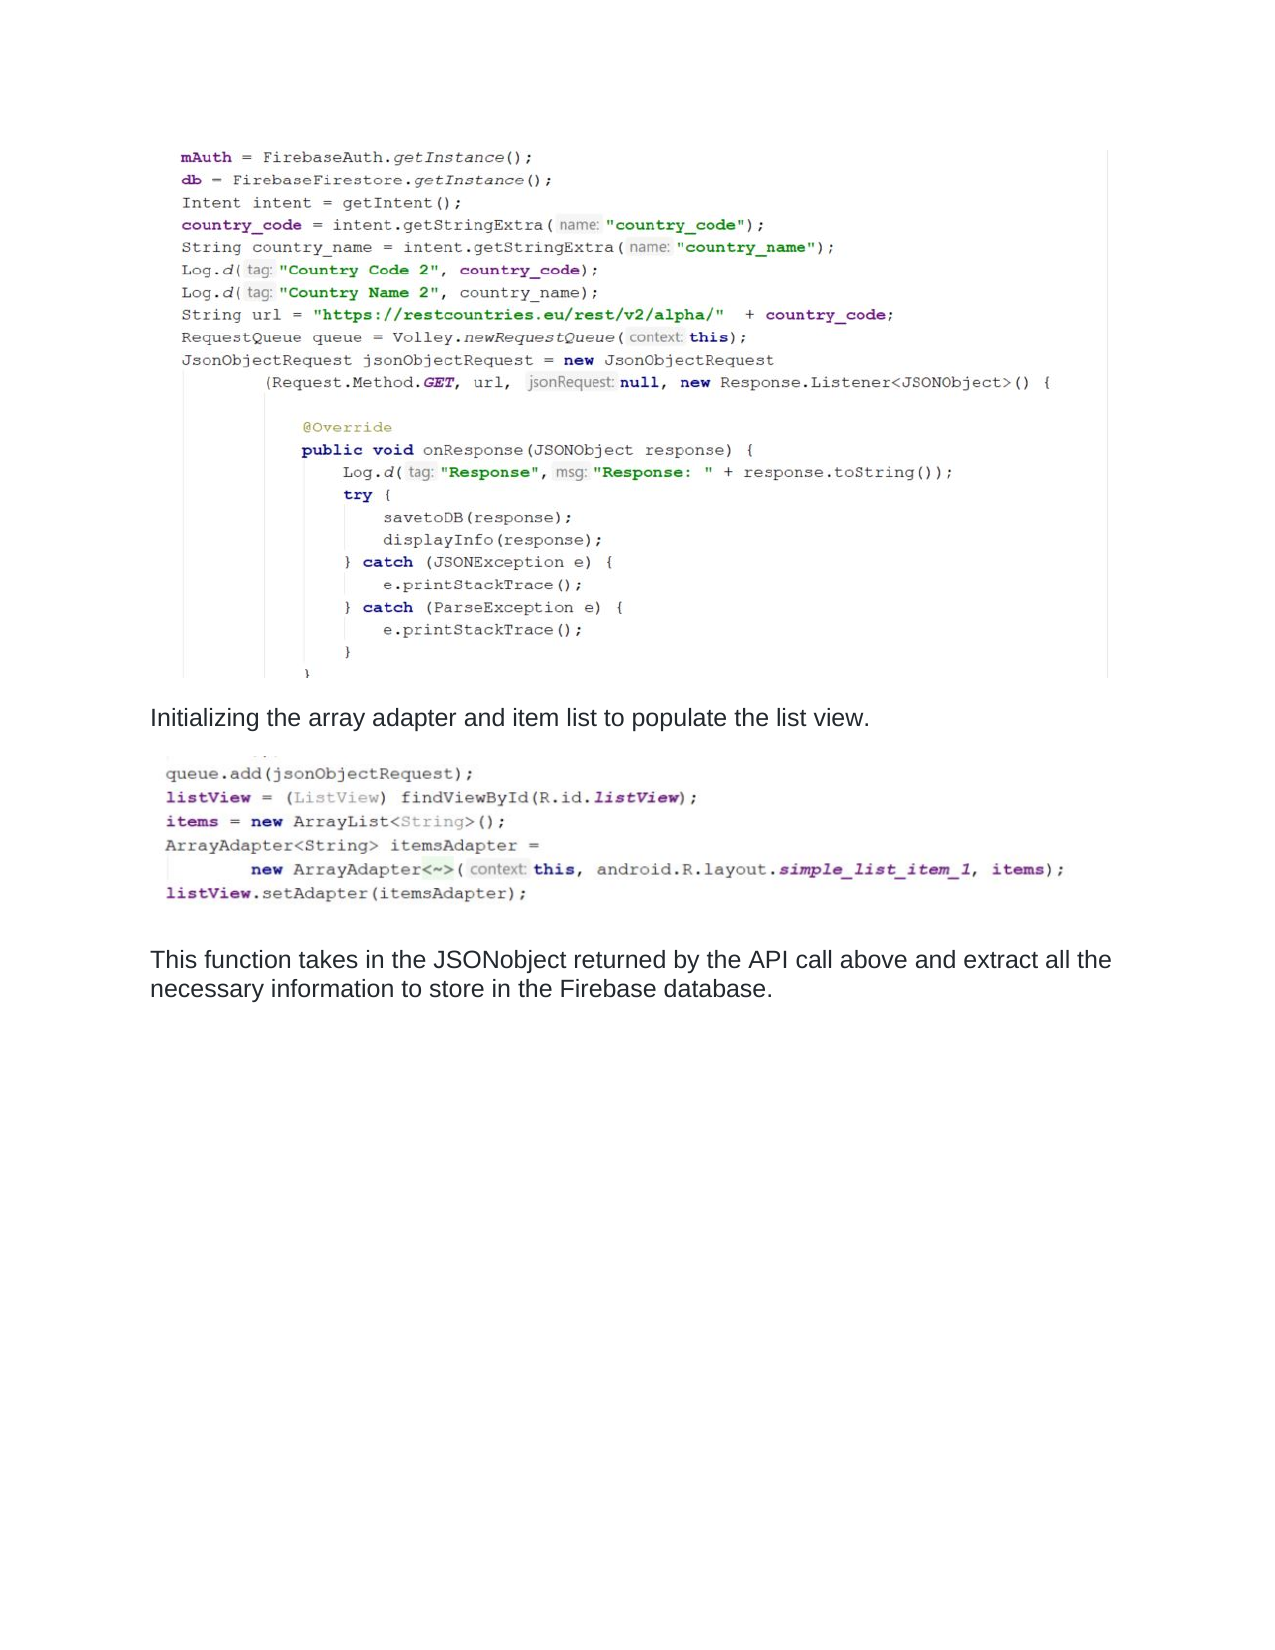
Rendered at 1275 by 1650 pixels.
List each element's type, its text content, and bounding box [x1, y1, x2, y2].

picture [150, 756, 1125, 921]
text Initializing the array adapter and item list to populate the list view. [150, 703, 1125, 731]
picture [150, 150, 1125, 678]
text This function takes in the JSONobject returned by the API call above and extract all the necessary information to store in the Firebase database. [150, 945, 1125, 1003]
